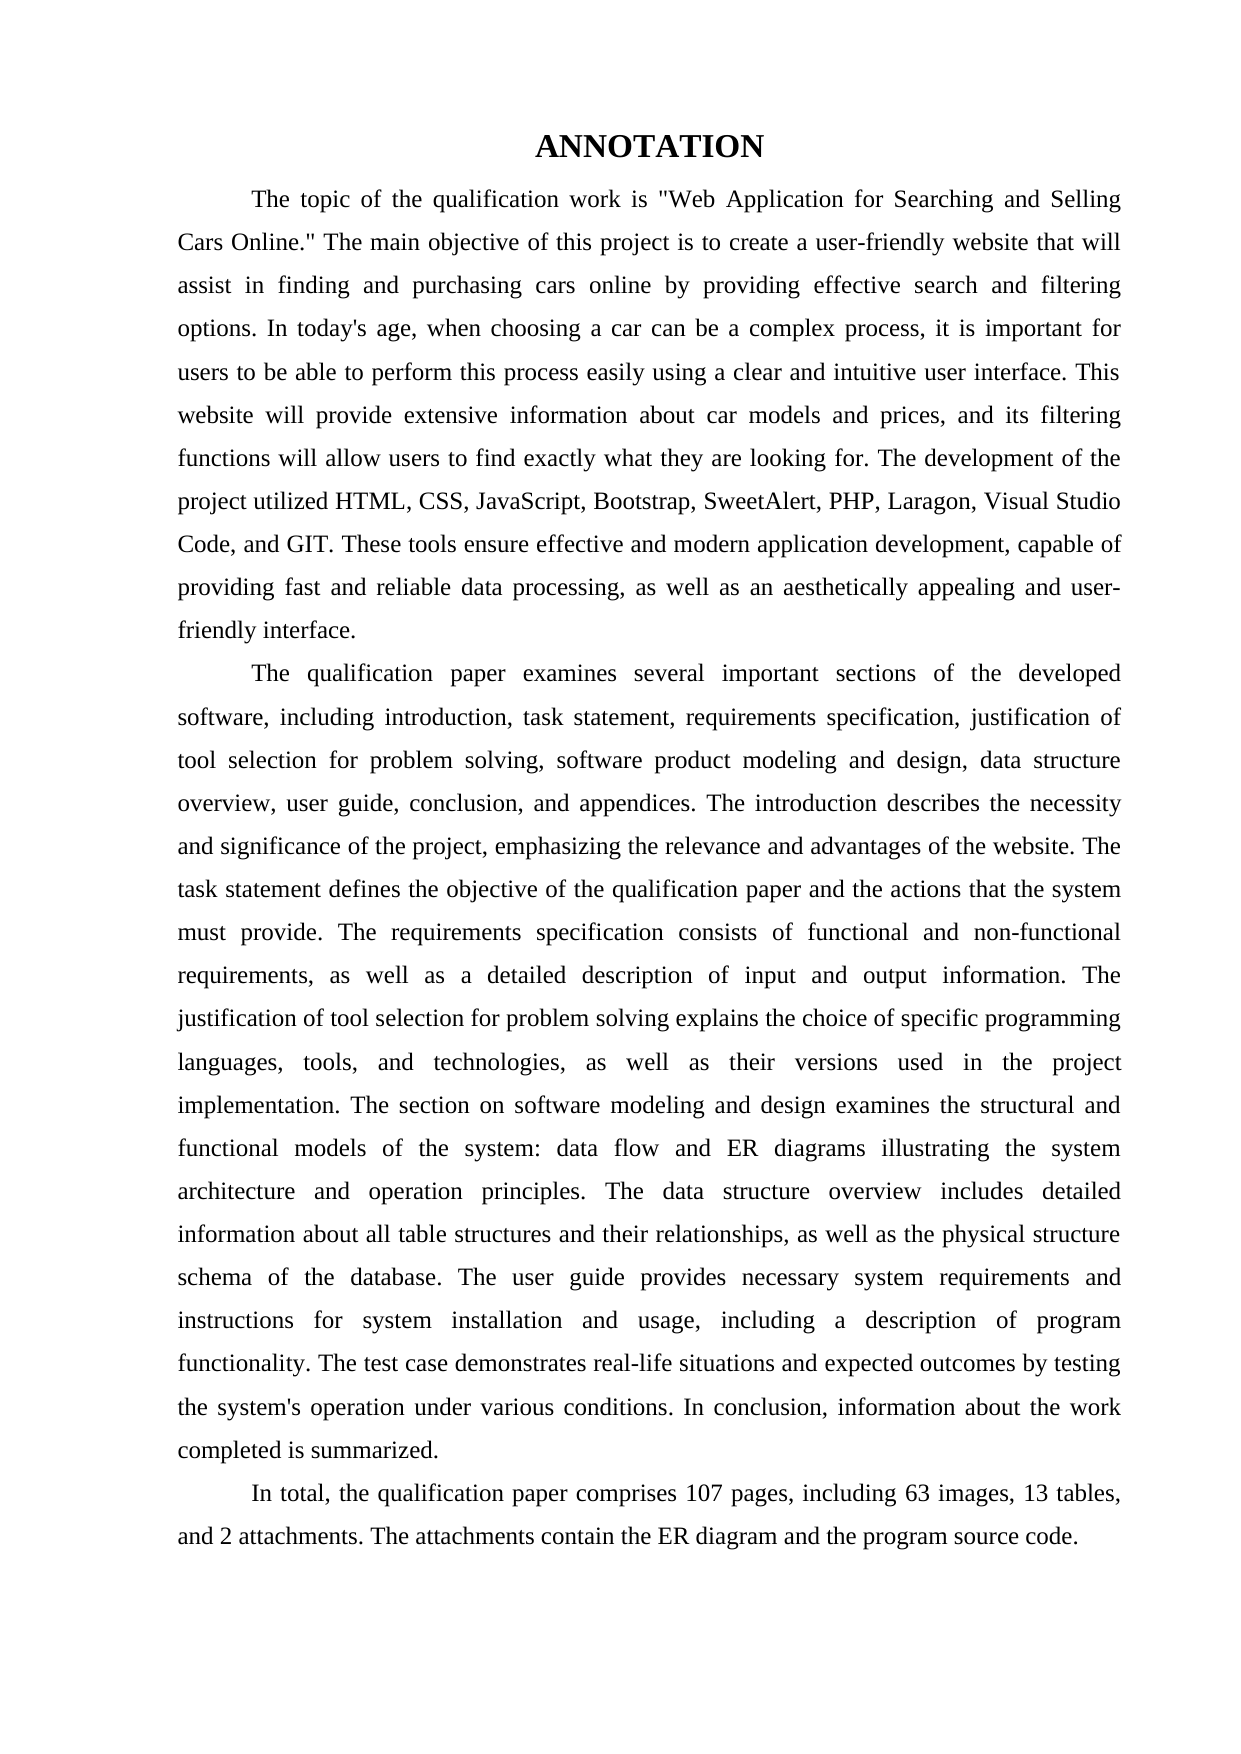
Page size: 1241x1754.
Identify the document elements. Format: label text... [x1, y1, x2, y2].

text The topic of the qualification work is "Web Application for Searching and Selling Cars Online." The main objective of this project is to create a user-friendly website that will assist in finding and purchasing cars online by providing effective search and filtering options. In today's age, when choosing a car can be a complex process, it is important for users to be able to perform this process easily using a clear and intuitive user interface. This website will provide extensive information about car models and prices, and its filtering functions will allow users to find exactly what they are looking for. The development of the project utilized HTML, CSS, JavaScript, Bootstrap, SweetAlert, PHP, Laragon, Visual Studio Code, and GIT. These tools ensure effective and modern application development, capable of providing fast and reliable data processing, as well as an aesthetically appealing and user-friendly interface. [177, 184, 1122, 644]
text In total, the qualification paper comprises 107 pages, including 63 images, 13 tables, and 2 attachments. The attachments contain the ER diagram and the program source code. [177, 1478, 1122, 1550]
text The qualification paper examines several important sections of the developed software, including introduction, task statement, requirements specification, justification of tool selection for problem solving, software product modeling and design, data structure overview, user guide, conclusion, and appendices. The introduction describes the necessity and significance of the project, emphasizing the relevance and advantages of the website. The task statement defines the objective of the qualification paper and the actions that the system must provide. The requirements specification consists of functional and non-functional requirements, as well as a detailed description of input and output information. The justification of tool selection for problem solving explains the choice of specific programming languages, tools, and technologies, as well as their versions used in the project implementation. The section on software modeling and design examines the structural and functional models of the system: data flow and ER diagrams illustrating the system architecture and operation principles. The data structure overview includes detailed information about all table structures and their relationships, as well as the physical structure schema of the database. The user guide provides necessary system requirements and instructions for system installation and usage, including a description of program functionality. The test case demonstrates real-life situations and expected outcomes by testing the system's operation under various conditions. In conclusion, information about the work completed is summarized. [177, 658, 1122, 1463]
text ANNOTATION [177, 127, 1122, 165]
